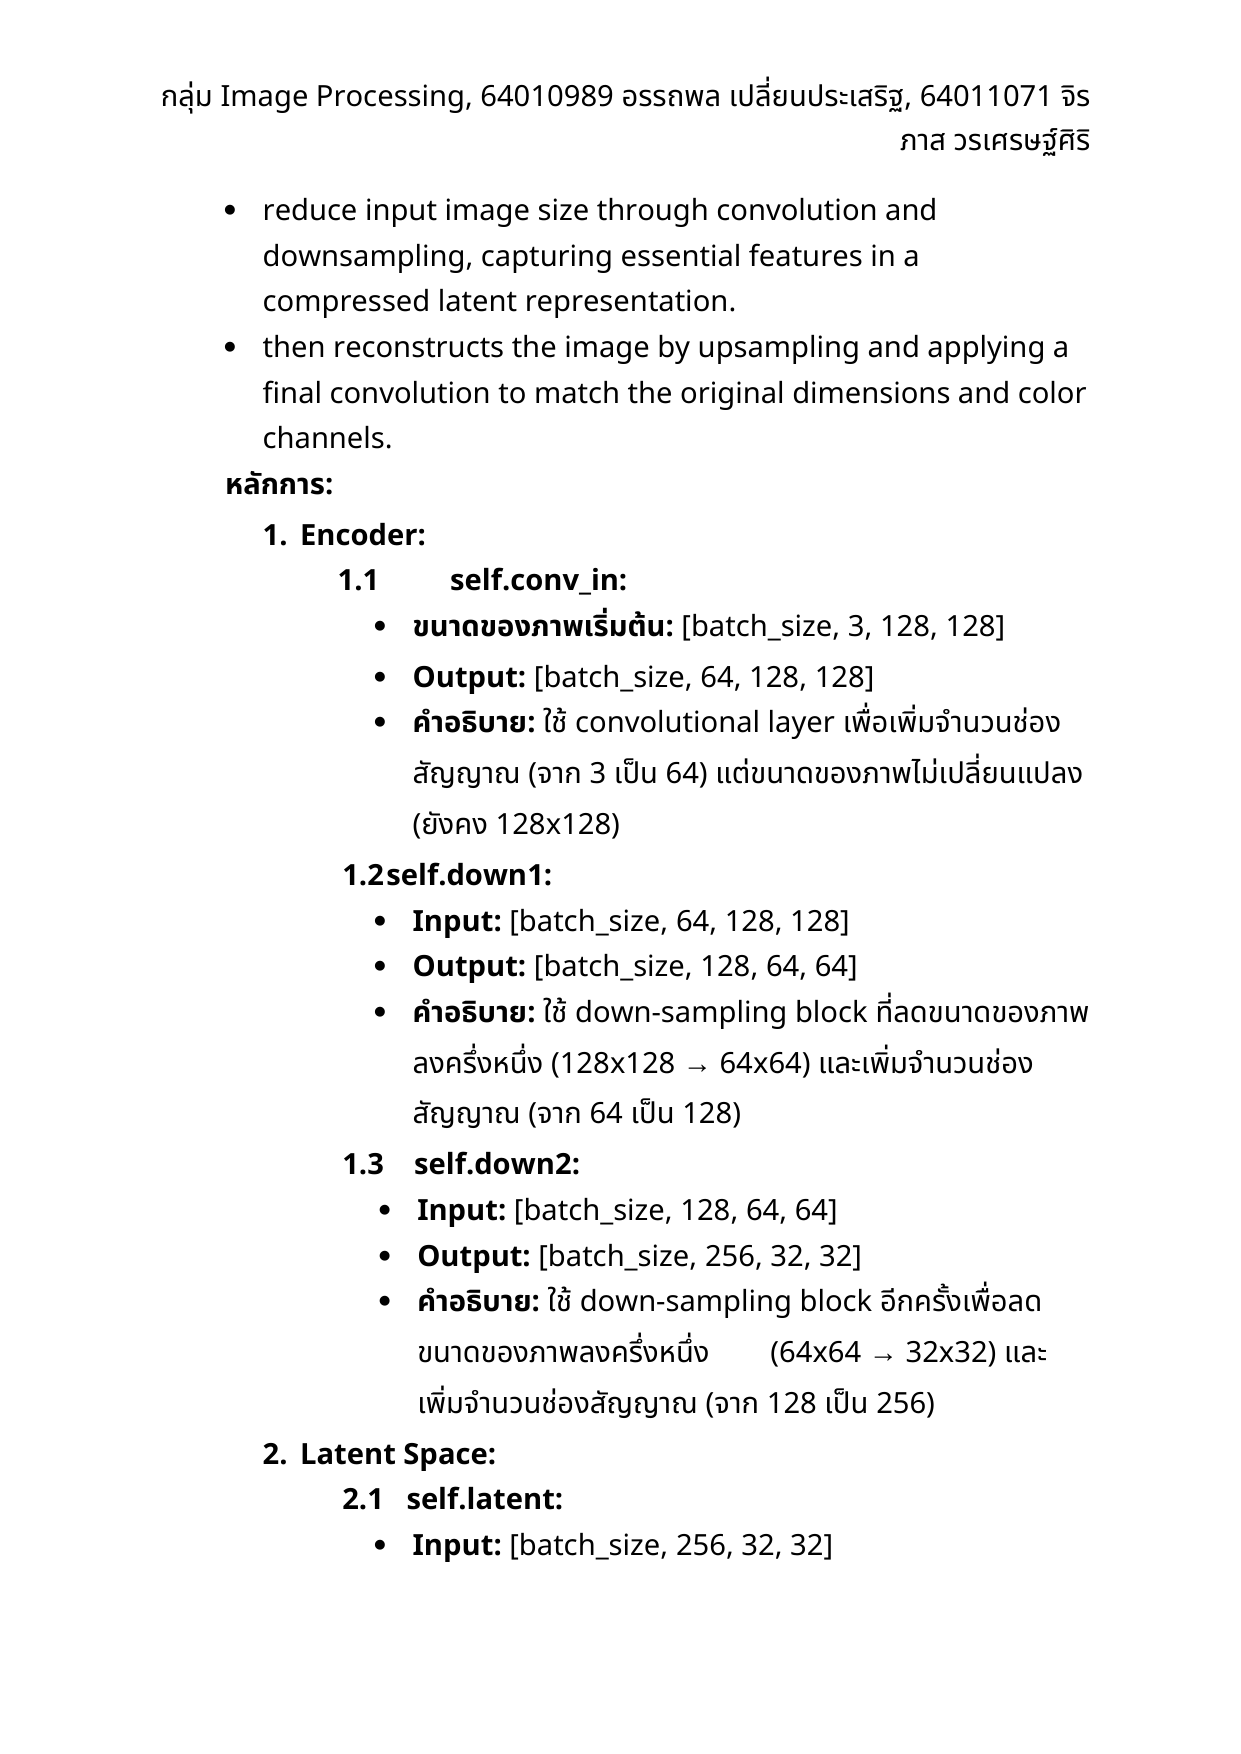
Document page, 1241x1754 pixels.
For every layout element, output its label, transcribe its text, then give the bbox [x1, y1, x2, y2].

list Output: [batch_size, 128, 64, 64] [375, 946, 1090, 985]
list reduce input image size through convolution and downsampling, capturing essential features in a compressed latent representation. [225, 189, 1090, 320]
list ขนาดของภาพเริ่มต้น: [batch_size, 3, 128, 128] [375, 605, 1090, 649]
list then reconstructs the image by upsampling and applying a final convolution to match the original dimensions and color channels. [225, 326, 1090, 457]
list self.conv_in: [337, 560, 1090, 599]
list คำอธิบาย: ใช้ convolutional layer เพื่อเพิ่มจำนวนช่องสัญญาณ (จาก 3 เป็น 64) แต่ขนาดของภาพไม่เปลี่ยนแปลง (ยังคง 128x128) [375, 702, 1090, 848]
list คำอธิบาย: ใช้ down-sampling block ที่ลดขนาดของภาพลงครึ่งหนึ่ง (128x128 → 64x64) และเพิ่มจำนวนช่องสัญญาณ (จาก 64 เป็น 128) [375, 991, 1090, 1137]
list Encoder: [262, 514, 1090, 554]
list Input: [batch_size, 64, 128, 128] [375, 900, 1090, 939]
list Output: [batch_size, 64, 128, 128] [375, 656, 1090, 696]
list Input: [batch_size, 128, 64, 64] [379, 1189, 1090, 1229]
list คำอธิบาย: ใช้ down-sampling block อีกครั้งเพื่อลดขนาดของภาพลงครึ่งหนึ่ง (64x64 → 32x32) และเพิ่มจำนวนช่องสัญญาณ (จาก 128 เป็น 256) [379, 1281, 1090, 1426]
text 1.3 self.down2: [342, 1144, 1090, 1183]
list Input: [batch_size, 256, 32, 32] [375, 1524, 1090, 1564]
text 2.1 self.latent: [342, 1479, 1090, 1518]
list self.down1: [342, 854, 1090, 894]
list Latent Space: [262, 1433, 1090, 1473]
list Output: [batch_size, 256, 32, 32] [379, 1235, 1090, 1274]
text หลักการ: [225, 463, 1090, 507]
